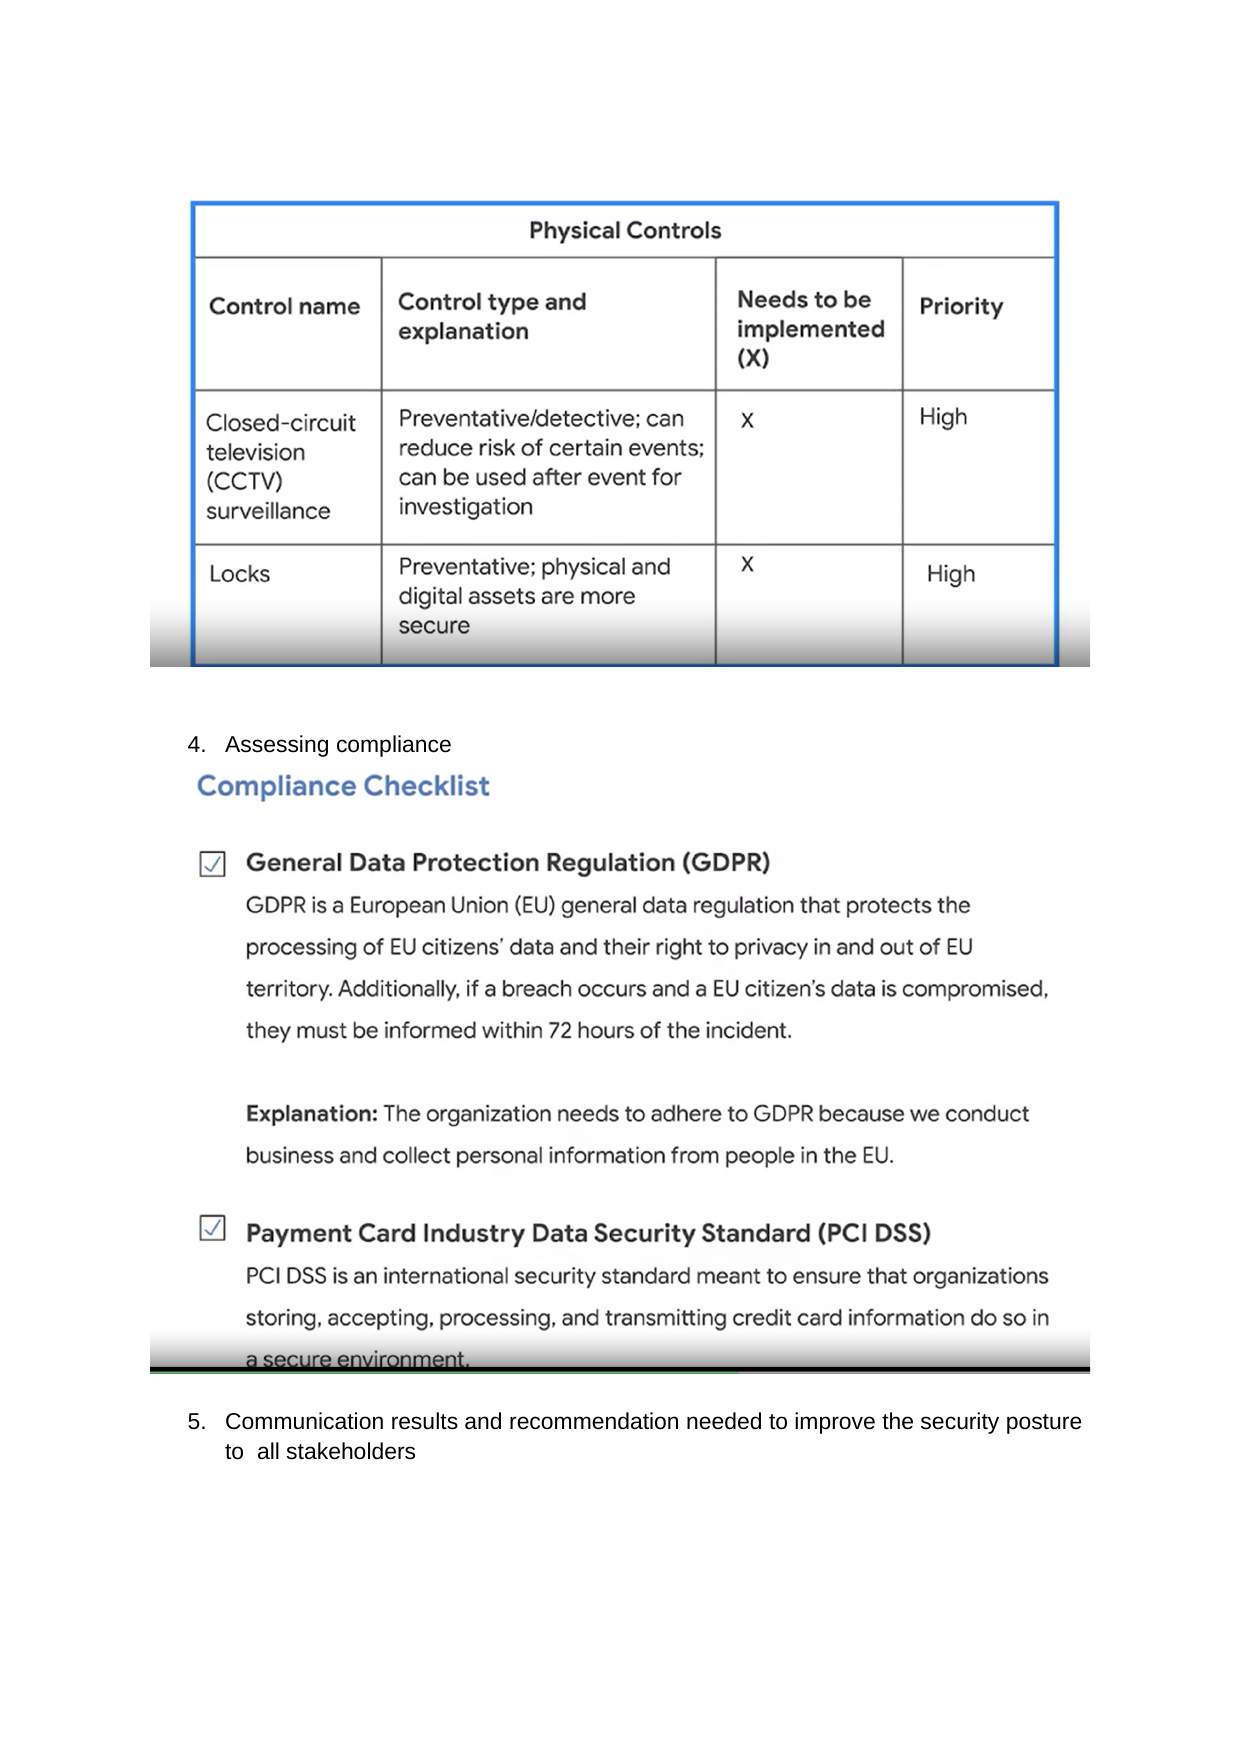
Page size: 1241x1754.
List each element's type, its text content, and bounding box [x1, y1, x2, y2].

list Assessing compliance [187, 731, 1090, 757]
picture [150, 150, 1091, 667]
list Communication results and recommendation needed to improve the security posture to all stakeholders [187, 1408, 1090, 1464]
picture [150, 761, 1091, 1374]
